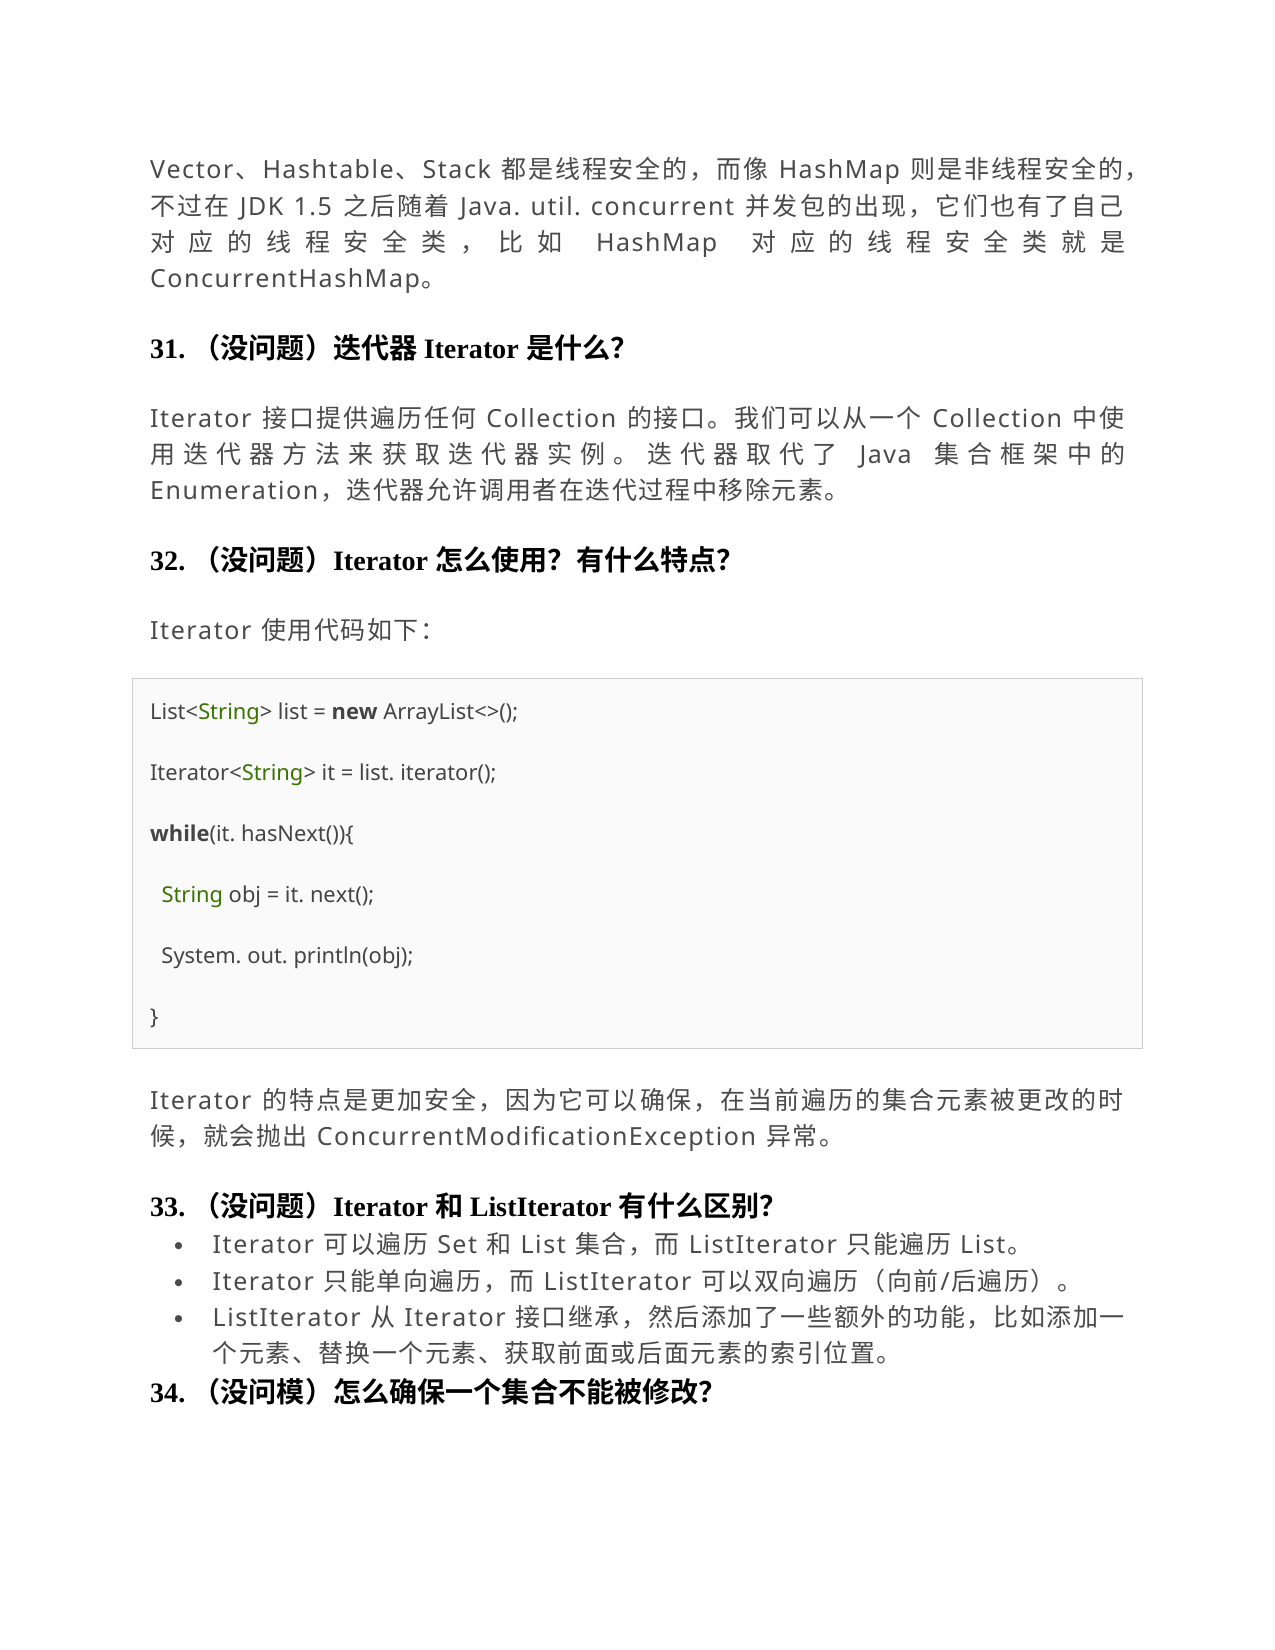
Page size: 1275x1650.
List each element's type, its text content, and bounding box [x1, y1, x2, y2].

text List<String> list = new ArrayList<>(); [133, 679, 1142, 726]
text 33. （没问题）Iterator 和 ListIterator 有什么区别？ [150, 1184, 1125, 1225]
text while(it. hasNext()){ [133, 800, 1142, 848]
text 31. （没问题）迭代器 Iterator 是什么？ [150, 326, 1125, 367]
text Iterator 的特点是更加安全，因为它可以确保，在当前遍历的集合元素被更改的时候，就会抛出 ConcurrentModificationException 异常。 [150, 1080, 1125, 1153]
text 34. （没问模）怎么确保一个集合不能被修改？ [150, 1370, 1125, 1411]
text Vector、Hashtable、Stack 都是线程安全的，而像 HashMap 则是非线程安全的，不过在 JDK 1.5 之后随着 Java. util. concurrent 并发包的出现，它们也有了自己对应的线程安全类，比如 HashMap 对应的线程安全类就是 ConcurrentHashMap。 [150, 150, 1125, 295]
text Iterator 使用代码如下： [150, 610, 1125, 646]
list ListIterator 从 Iterator 接口继承，然后添加了一些额外的功能，比如添加一个元素、替换一个元素、获取前面或后面元素的索引位置。 [175, 1297, 1125, 1370]
text 32. （没问题）Iterator 怎么使用？有什么特点？ [150, 538, 1125, 579]
text Iterator<String> it = list. iterator(); [133, 739, 1142, 787]
list Iterator 可以遍历 Set 和 List 集合，而 ListIterator 只能遍历 List。 [175, 1225, 1125, 1261]
list Iterator 只能单向遍历，而 ListIterator 可以双向遍历（向前/后遍历）。 [175, 1261, 1125, 1297]
text } [133, 983, 1142, 1048]
text System. out. println(obj); [133, 922, 1142, 970]
text String obj = it. next(); [133, 861, 1142, 909]
text Iterator 接口提供遍历任何 Collection 的接口。我们可以从一个 Collection 中使用迭代器方法来获取迭代器实例。迭代器取代了 Java 集合框架中的 Enumeration，迭代器允许调用者在迭代过程中移除元素。 [150, 398, 1125, 507]
